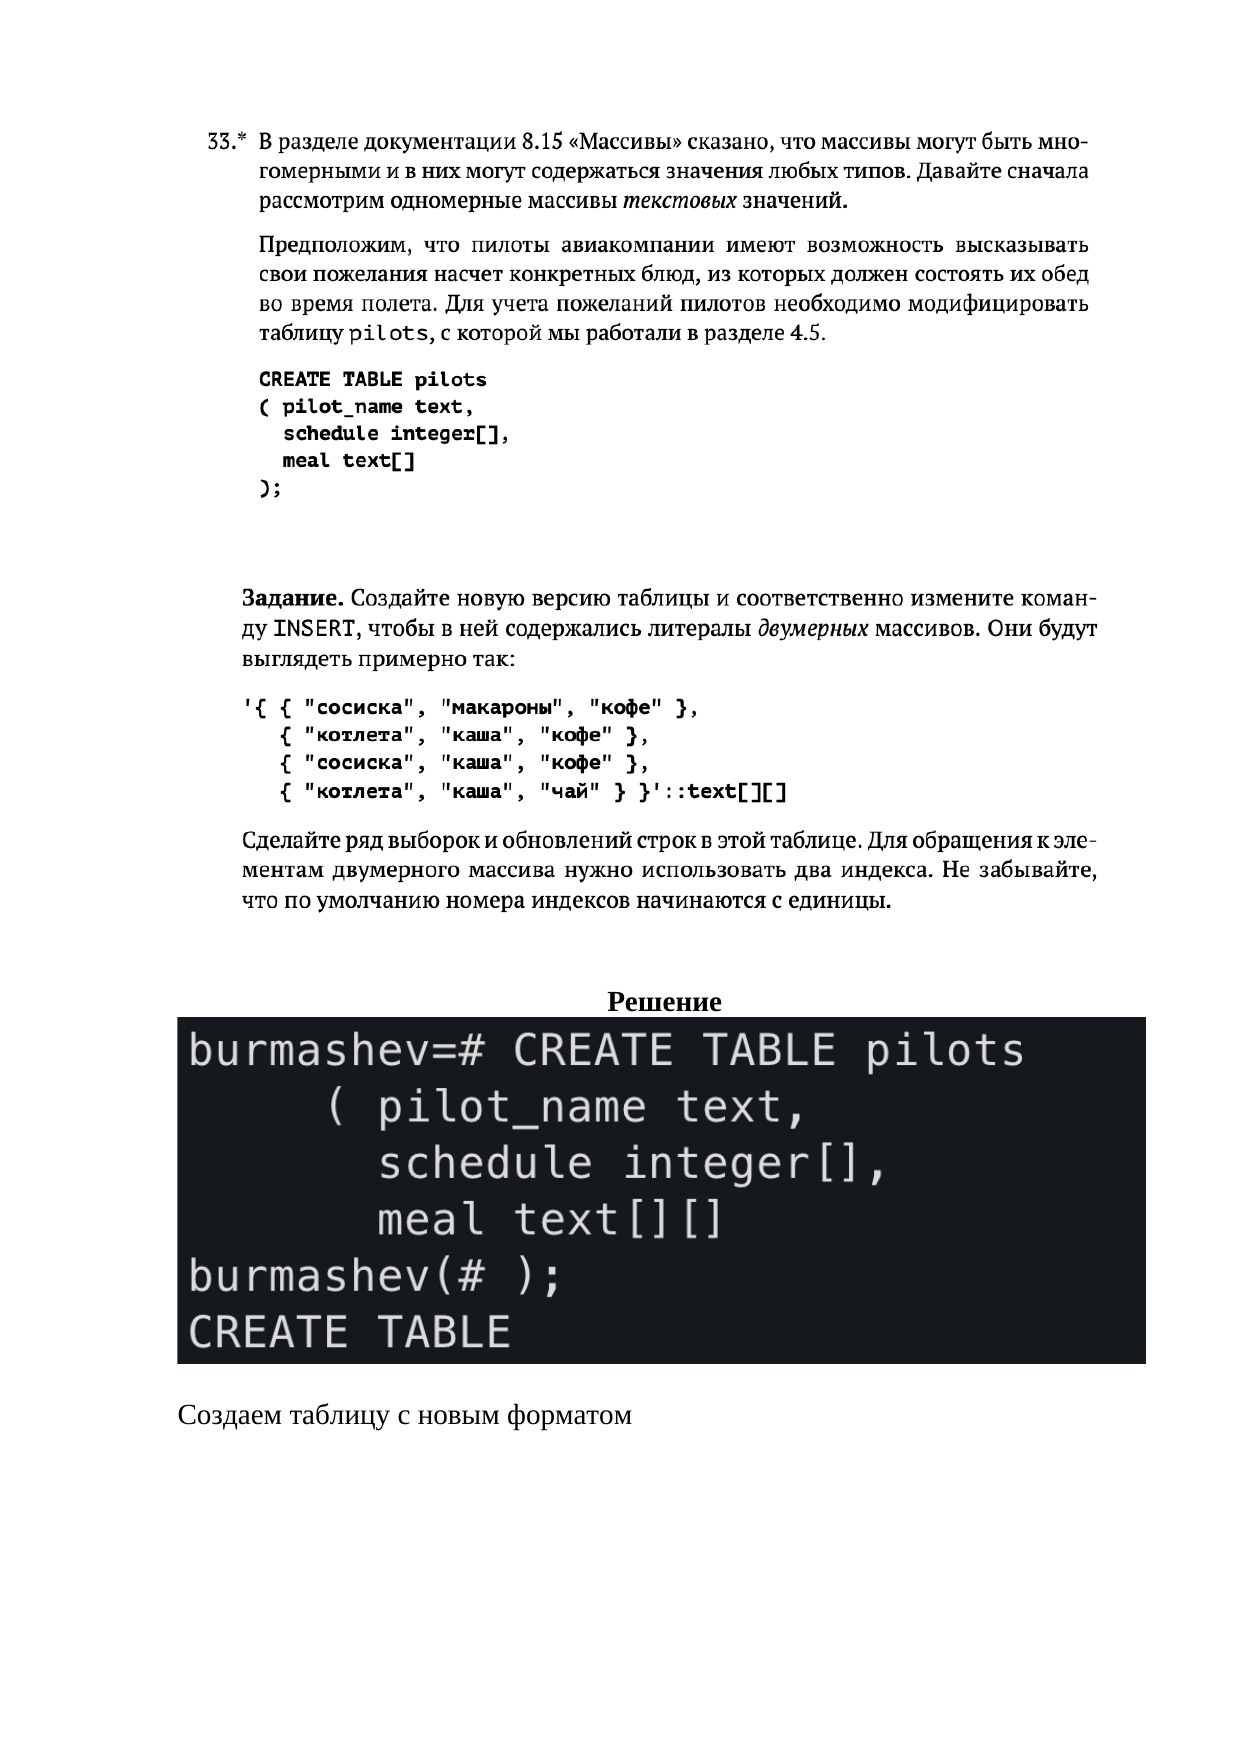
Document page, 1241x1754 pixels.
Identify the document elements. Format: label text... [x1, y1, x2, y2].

picture [177, 572, 1152, 917]
picture [177, 118, 1152, 539]
text Создаем таблицу с новым форматом [177, 1397, 1152, 1430]
text Решение [177, 984, 1152, 1017]
picture [177, 1017, 1146, 1364]
